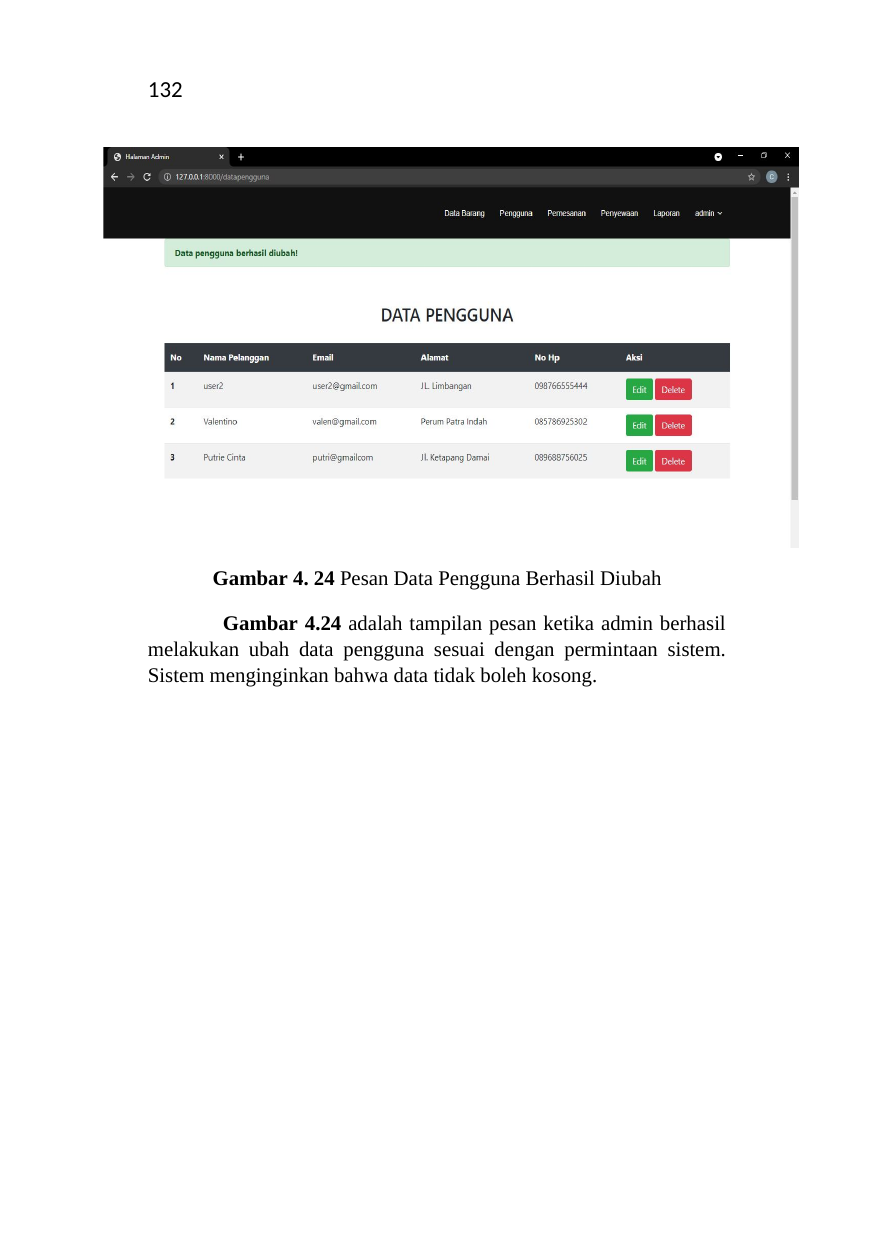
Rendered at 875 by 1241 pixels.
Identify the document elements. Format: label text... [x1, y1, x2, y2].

list Gambar 4.24 adalah tampilan pesan ketika admin berhasil melakukan ubah data pengguna sesuai dengan permintaan sistem. Sistem menginginkan bahwa data tidak boleh kosong. [148, 611, 726, 687]
text Gambar 4. 24 Pesan Data Pengguna Berhasil Diubah [148, 566, 726, 590]
picture [103, 147, 799, 548]
